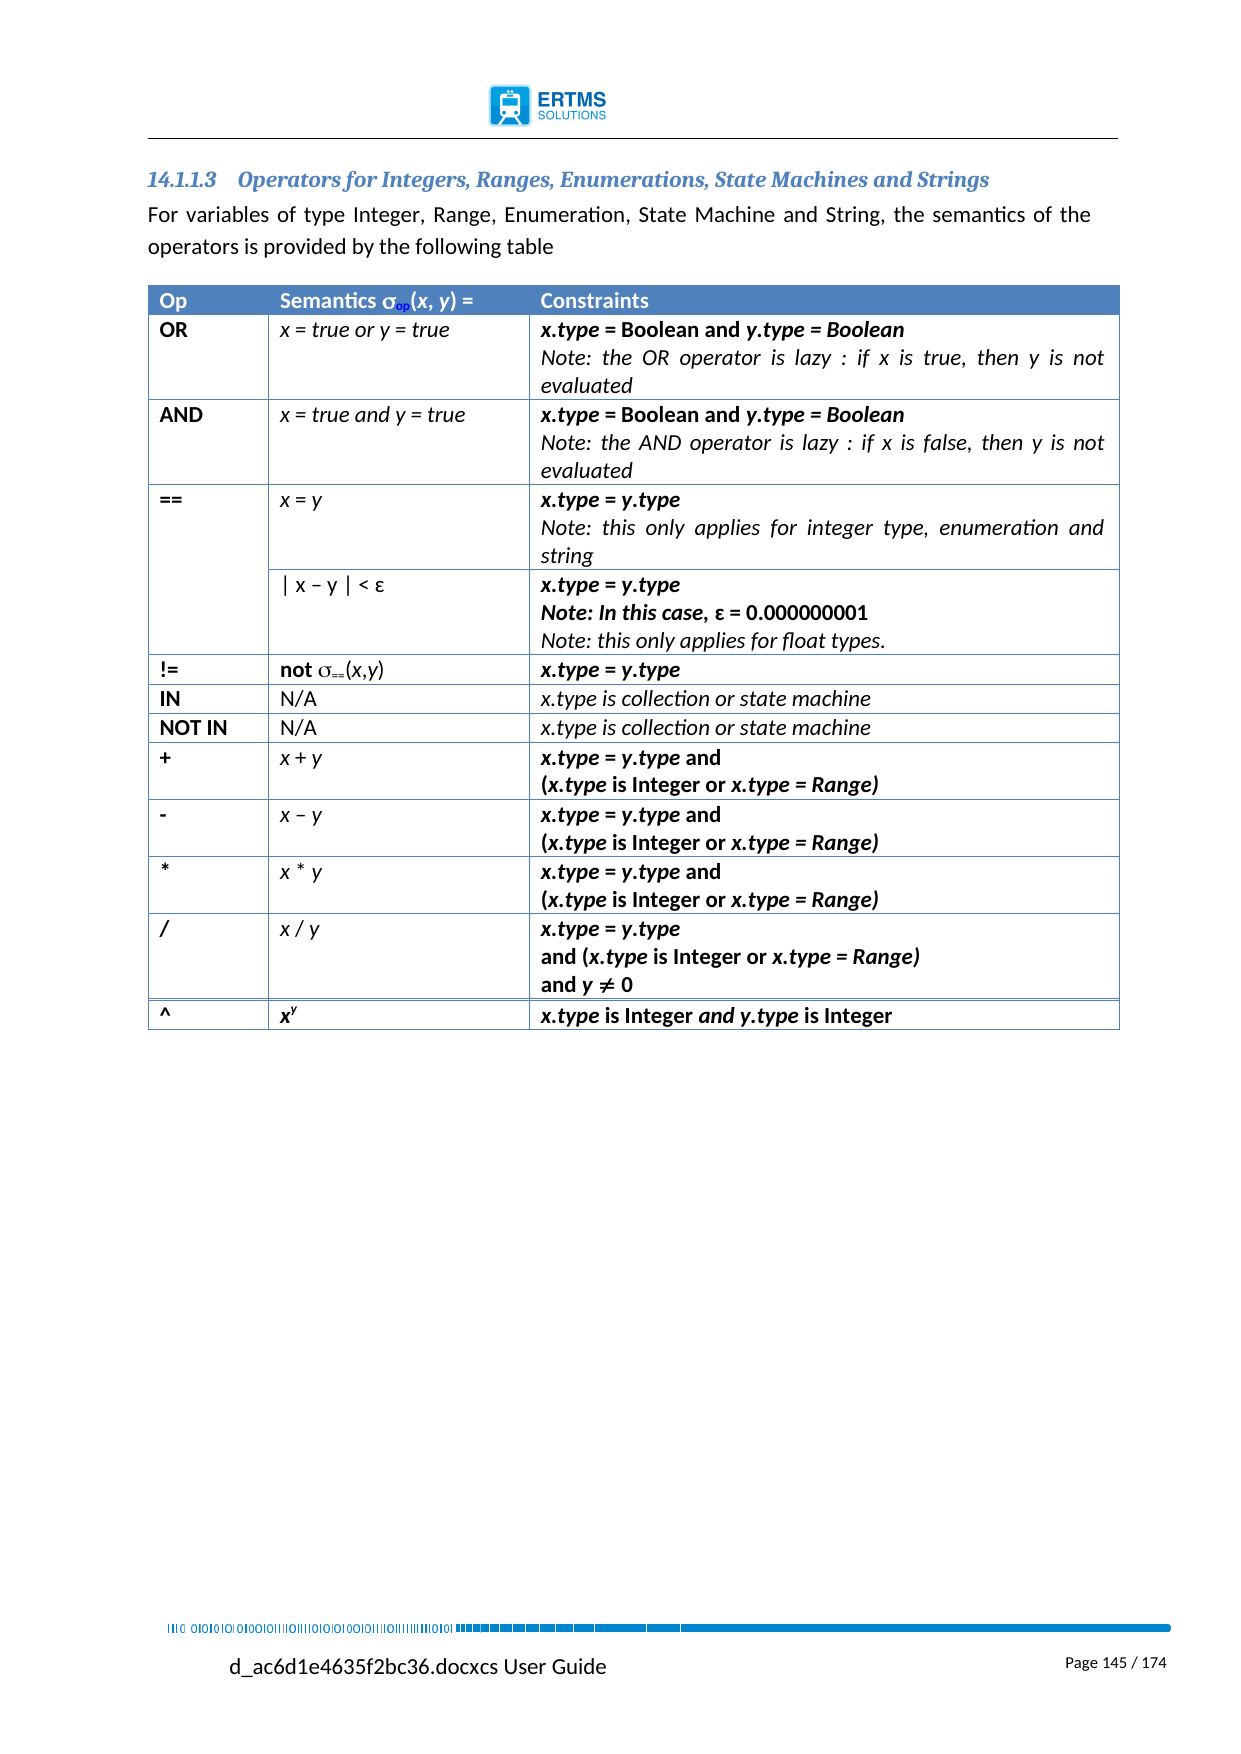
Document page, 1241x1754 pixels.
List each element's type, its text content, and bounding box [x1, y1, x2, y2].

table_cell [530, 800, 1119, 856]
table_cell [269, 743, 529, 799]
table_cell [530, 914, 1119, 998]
picture [477, 73, 617, 138]
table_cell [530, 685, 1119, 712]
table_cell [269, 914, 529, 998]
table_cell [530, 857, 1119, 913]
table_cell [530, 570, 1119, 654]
picture [167, 1624, 1171, 1633]
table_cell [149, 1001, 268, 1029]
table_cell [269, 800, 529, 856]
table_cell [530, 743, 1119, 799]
text For variables of type Integer, Range, Enumeration, State Machine and String, the semantics of the operators is provided by the following table [148, 200, 1093, 260]
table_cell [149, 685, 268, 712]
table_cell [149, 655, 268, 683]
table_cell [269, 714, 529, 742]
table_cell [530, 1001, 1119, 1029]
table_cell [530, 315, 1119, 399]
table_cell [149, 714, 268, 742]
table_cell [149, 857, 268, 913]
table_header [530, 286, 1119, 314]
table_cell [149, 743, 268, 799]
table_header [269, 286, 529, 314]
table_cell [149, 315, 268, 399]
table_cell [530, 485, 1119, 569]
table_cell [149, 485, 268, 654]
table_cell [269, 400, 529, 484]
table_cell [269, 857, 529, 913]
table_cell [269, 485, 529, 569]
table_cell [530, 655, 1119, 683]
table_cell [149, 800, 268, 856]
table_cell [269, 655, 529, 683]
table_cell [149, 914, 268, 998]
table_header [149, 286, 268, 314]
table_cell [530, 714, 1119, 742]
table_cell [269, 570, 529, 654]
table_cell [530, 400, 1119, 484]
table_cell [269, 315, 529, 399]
subtitle Operators for Integers, Ranges, Enumerations, State Machines and Strings [148, 167, 1093, 193]
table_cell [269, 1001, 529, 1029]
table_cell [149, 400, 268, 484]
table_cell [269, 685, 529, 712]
